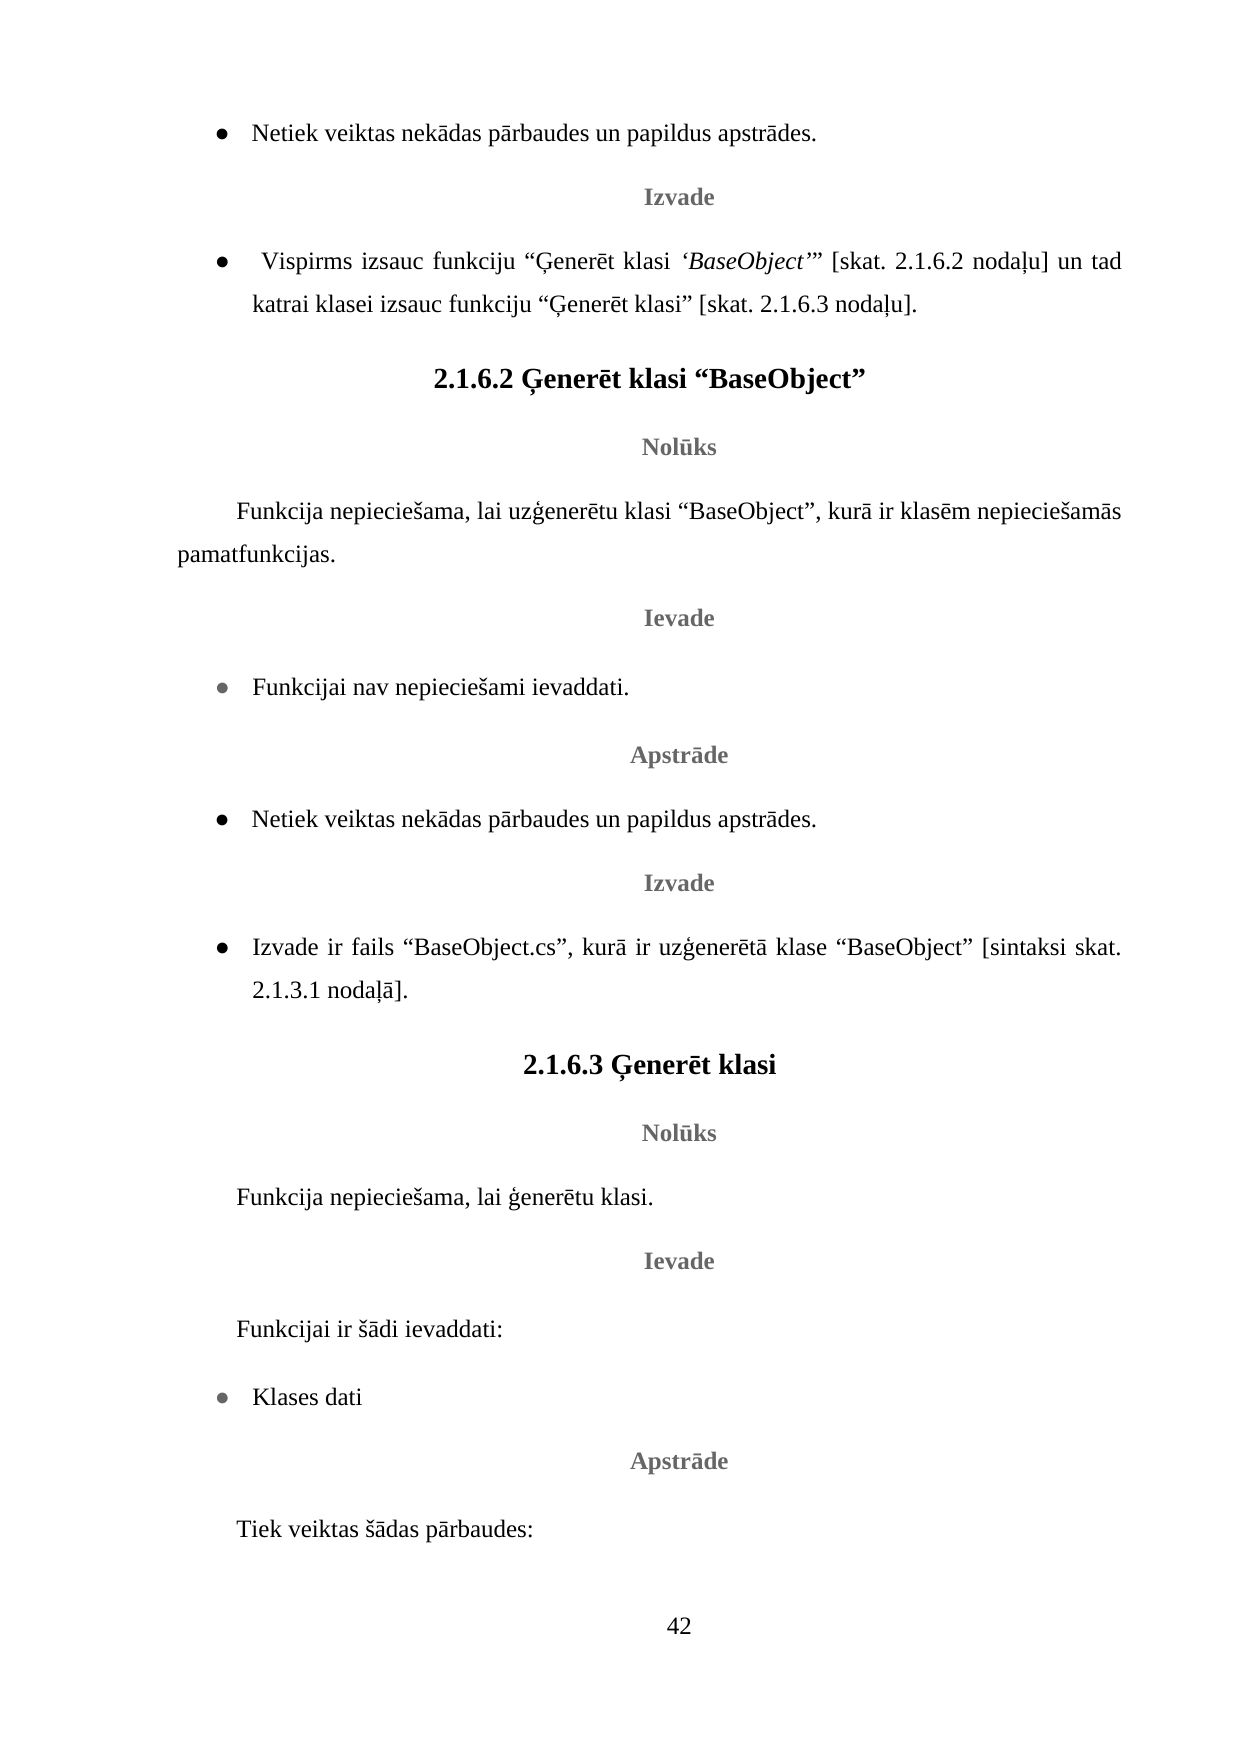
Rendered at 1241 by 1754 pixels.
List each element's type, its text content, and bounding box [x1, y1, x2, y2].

text Izvade [177, 868, 1122, 896]
list Netiek veiktas nekādas pārbaudes un papildus apstrādes. [214, 118, 1122, 147]
list Klases dati [214, 1382, 1122, 1411]
text Apstrāde [177, 1446, 1122, 1475]
list Vispirms izsauc funkciju “Ģenerēt klasi ‘BaseObject’” [skat. 2.1.6.2 nodaļu] un tad katrai klasei izsauc funkciju “Ģenerēt klasi” [skat. 2.1.6.3 nodaļu]. [214, 246, 1122, 318]
list Izvade ir fails “BaseObject.cs”, kurā ir uzģenerētā klase “BaseObject” [sintaksi skat. 2.1.3.1 nodaļā]. [214, 932, 1122, 1003]
text Funkcija nepieciešama, lai ģenerētu klasi. [177, 1182, 1122, 1211]
text Izvade [177, 182, 1122, 211]
text Ievade [177, 1246, 1122, 1275]
text Apstrāde [177, 740, 1122, 768]
subtitle 2.1.6.3 Ģenerēt klasi [177, 1047, 1122, 1081]
text Nolūks [177, 432, 1122, 461]
text Funkcija nepieciešama, lai uzģenerētu klasi “BaseObject”, kurā ir klasēm nepieciešamās pamatfunkcijas. [177, 496, 1122, 568]
list Funkcijai nav nepieciešami ievaddati. [214, 672, 1122, 700]
text Funkcijai ir šādi ievaddati: [177, 1314, 1122, 1343]
text Tiek veiktas šādas pārbaudes: [177, 1514, 1122, 1543]
subtitle 2.1.6.2 Ģenerēt klasi “BaseObject” [177, 361, 1122, 395]
list Netiek veiktas nekādas pārbaudes un papildus apstrādes. [214, 804, 1122, 832]
text Ievade [177, 603, 1122, 632]
text Nolūks [177, 1118, 1122, 1147]
